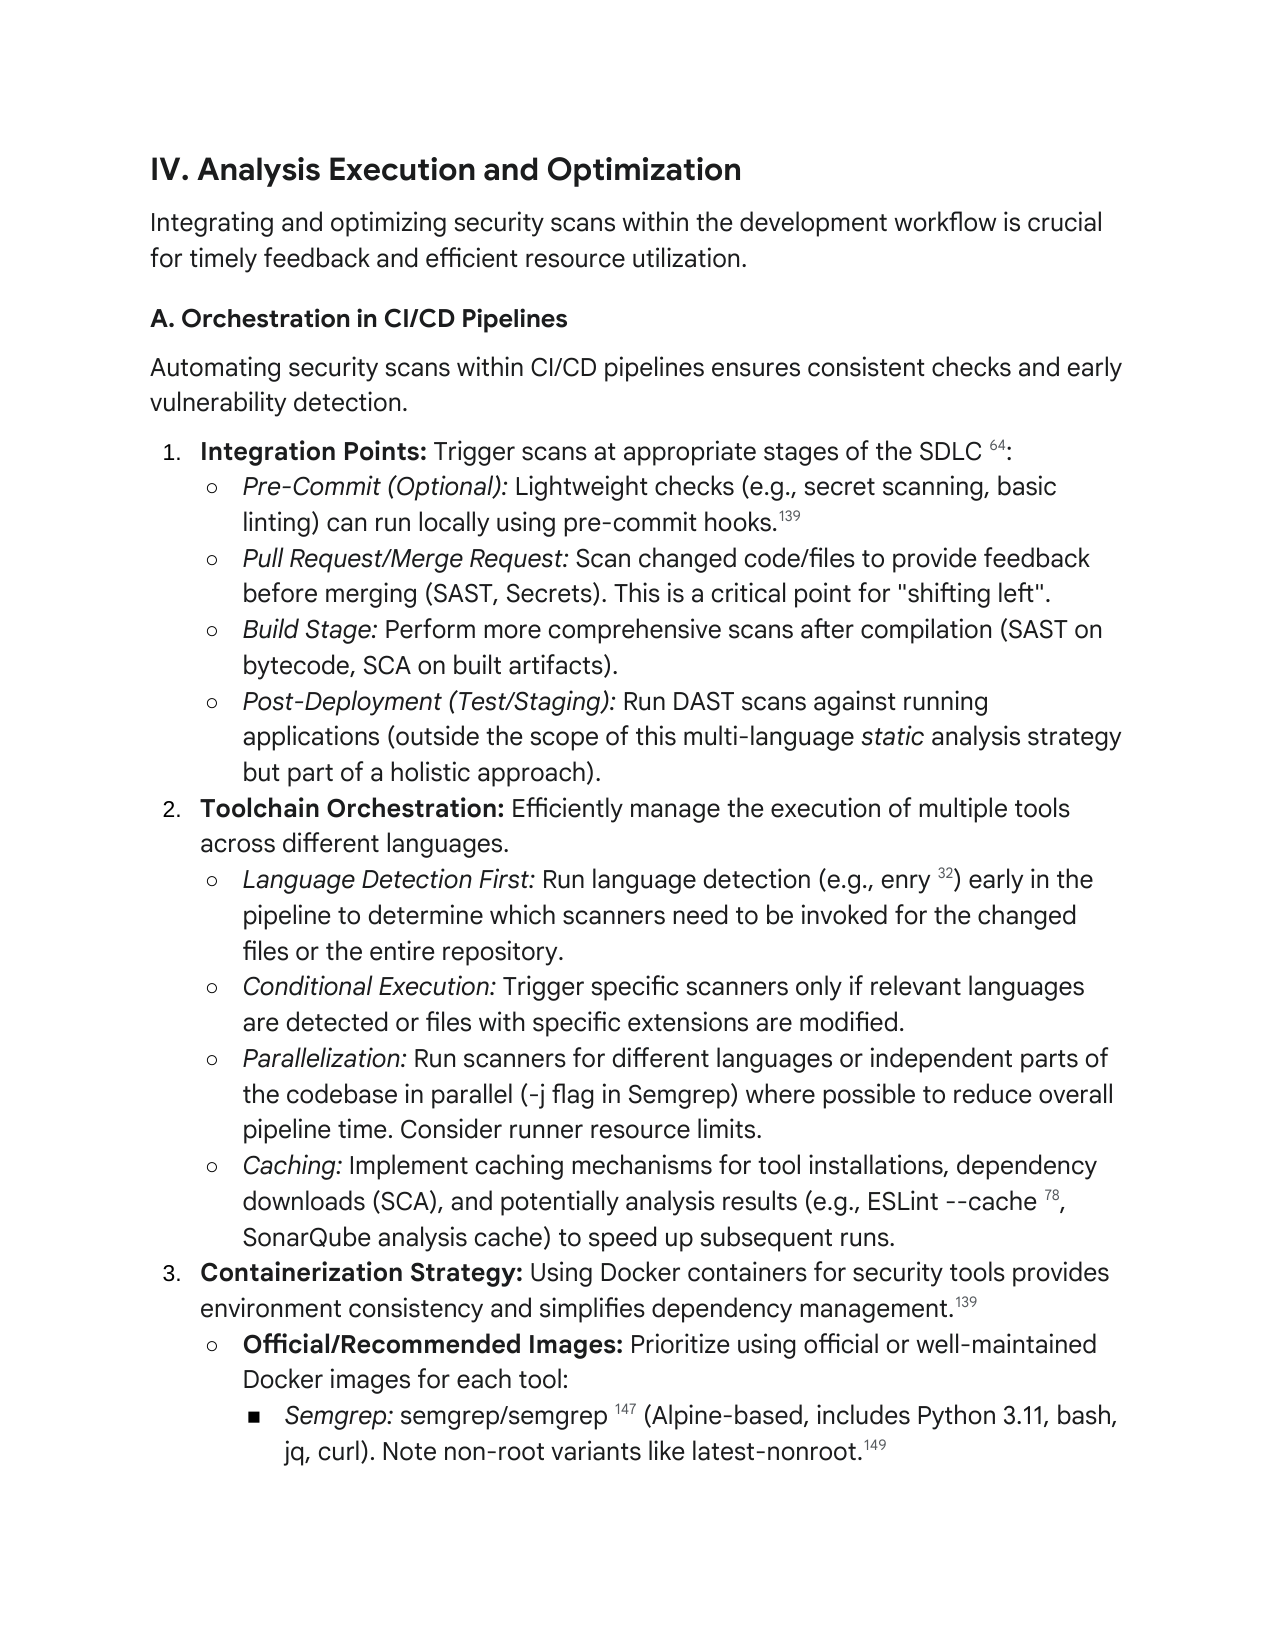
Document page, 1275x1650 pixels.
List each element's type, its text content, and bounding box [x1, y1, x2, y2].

list Parallelization: Run scanners for different languages or independent parts of the codebase in parallel (-j flag in Semgrep) where possible to reduce overall pipeline time. Consider runner resource limits. [205, 1043, 1125, 1146]
text Integrating and optimizing security scans within the development workflow is crucial for timely feedback and efficient resource utilization. [150, 207, 1125, 274]
list Toolchain Orchestration: Efficiently manage the execution of multiple tools across different languages. [162, 793, 1125, 860]
list Integration Points: Trigger scans at appropriate stages of the SDLC 64: [162, 436, 1125, 467]
list Pre-Commit (Optional): Lightweight checks (e.g., secret scanning, basic linting) can run locally using pre-commit hooks.139 [205, 471, 1125, 538]
list Post-Deployment (Test/Staging): Run DAST scans against running applications (outside the scope of this multi-language static analysis strategy but part of a holistic approach). [205, 686, 1125, 789]
list Pull Request/Merge Request: Scan changed code/files to provide feedback before merging (SAST, Secrets). This is a critical point for "shifting left". [205, 543, 1125, 610]
list Official/Recommended Images: Prioritize using official or well-maintained Docker images for each tool: [205, 1329, 1125, 1396]
list Semgrep: semgrep/semgrep 147 (Alpine-based, includes Python 3.11, bash, jq, curl). Note non-root variants like latest-nonroot.149 [247, 1400, 1125, 1467]
list Containerization Strategy: Using Docker containers for security tools provides environment consistency and simplifies dependency management.139 [162, 1257, 1125, 1324]
subtitle A. Orchestration in CI/CD Pipelines [150, 303, 1125, 335]
list Conditional Execution: Trigger specific scanners only if relevant languages are detected or files with specific extensions are modified. [205, 972, 1125, 1039]
list Build Stage: Perform more comprehensive scans after compilation (SAST on bytecode, SCA on built artifacts). [205, 614, 1125, 681]
list Caching: Implement caching mechanisms for tool installations, dependency downloads (SCA), and potentially analysis results (e.g., ESLint --cache 78, SonarQube analysis cache) to speed up subsequent runs. [205, 1150, 1125, 1253]
text Automating security scans within CI/CD pipelines ensures consistent checks and early vulnerability detection. [150, 352, 1125, 419]
list Language Detection First: Run language detection (e.g., enry 32) early in the pipeline to determine which scanners need to be invoked for the changed files or the entire repository. [205, 864, 1125, 967]
subtitle IV. Analysis Execution and Optimization [150, 150, 1125, 189]
